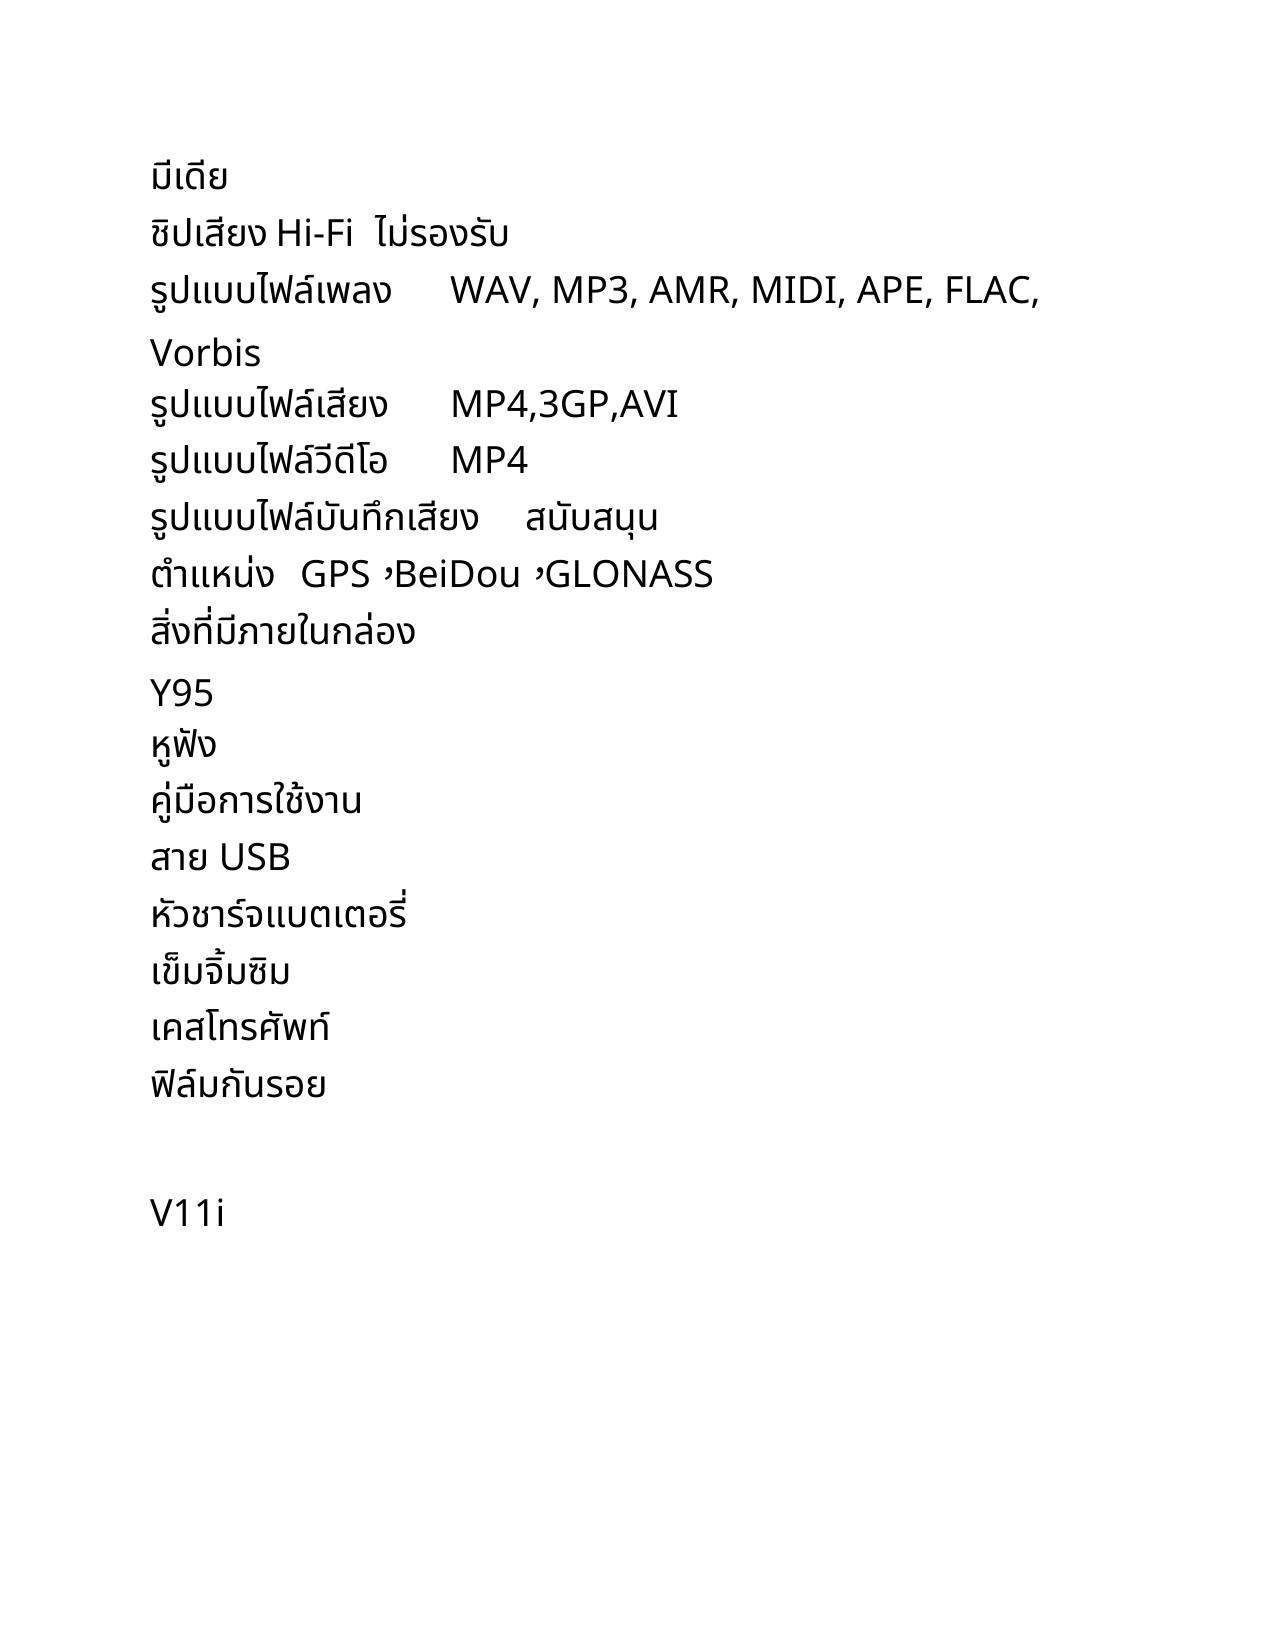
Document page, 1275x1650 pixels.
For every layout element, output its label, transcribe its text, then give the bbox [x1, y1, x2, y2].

text ชิปเสียงHi-Fi ไม่รองรับ [150, 207, 1125, 264]
text มีเดีย [150, 150, 1125, 207]
text สิ่งที่มีภายในกล่อง [150, 604, 1125, 661]
text V11i [150, 1186, 1125, 1237]
text ตำแหน่ง GPS，BeiDou，GLONASS [150, 547, 1125, 604]
text รูปแบบไฟล์เพลง WAV, MP3, AMR, MIDI, APE, FLAC, Vorbis [150, 264, 1125, 377]
text Y95 หูฟัง คู่มือการใช้งาน สาย USB หัวชาร์จแบตเตอรี่ เข็มจิ้มซิม เคสโทรศัพท์ ฟิล์มกันรอย [150, 661, 1125, 1114]
text รูปแบบไฟล์เสียง MP4,3GP,AVI [150, 377, 1125, 434]
text รูปแบบไฟล์วีดีโอ MP4 [150, 434, 1125, 491]
text รูปแบบไฟล์บันทึกเสียง สนับสนุน [150, 491, 1125, 547]
